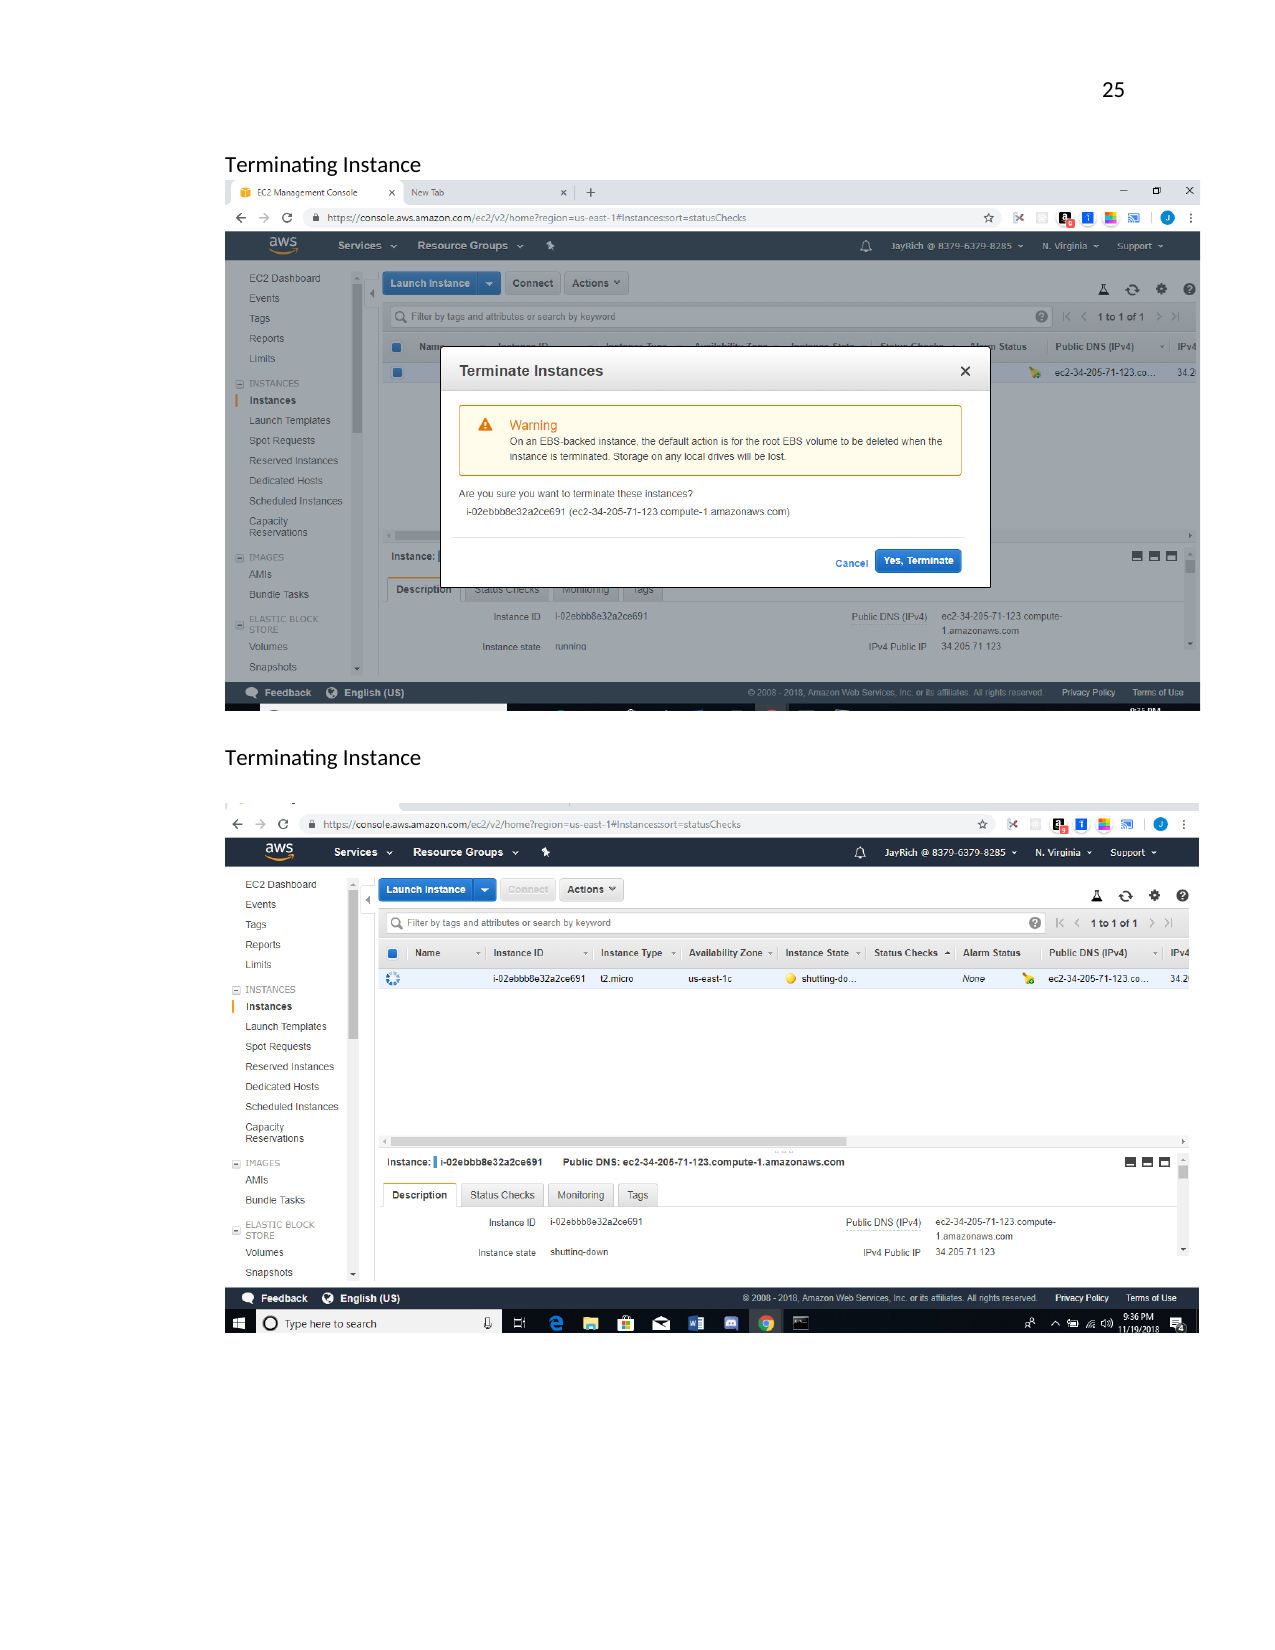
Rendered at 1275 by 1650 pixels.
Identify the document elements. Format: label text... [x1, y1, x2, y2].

picture [225, 180, 1200, 711]
list Terminating Instance [225, 150, 1125, 178]
list Terminating Instance [225, 743, 1125, 771]
picture [225, 803, 1199, 1333]
